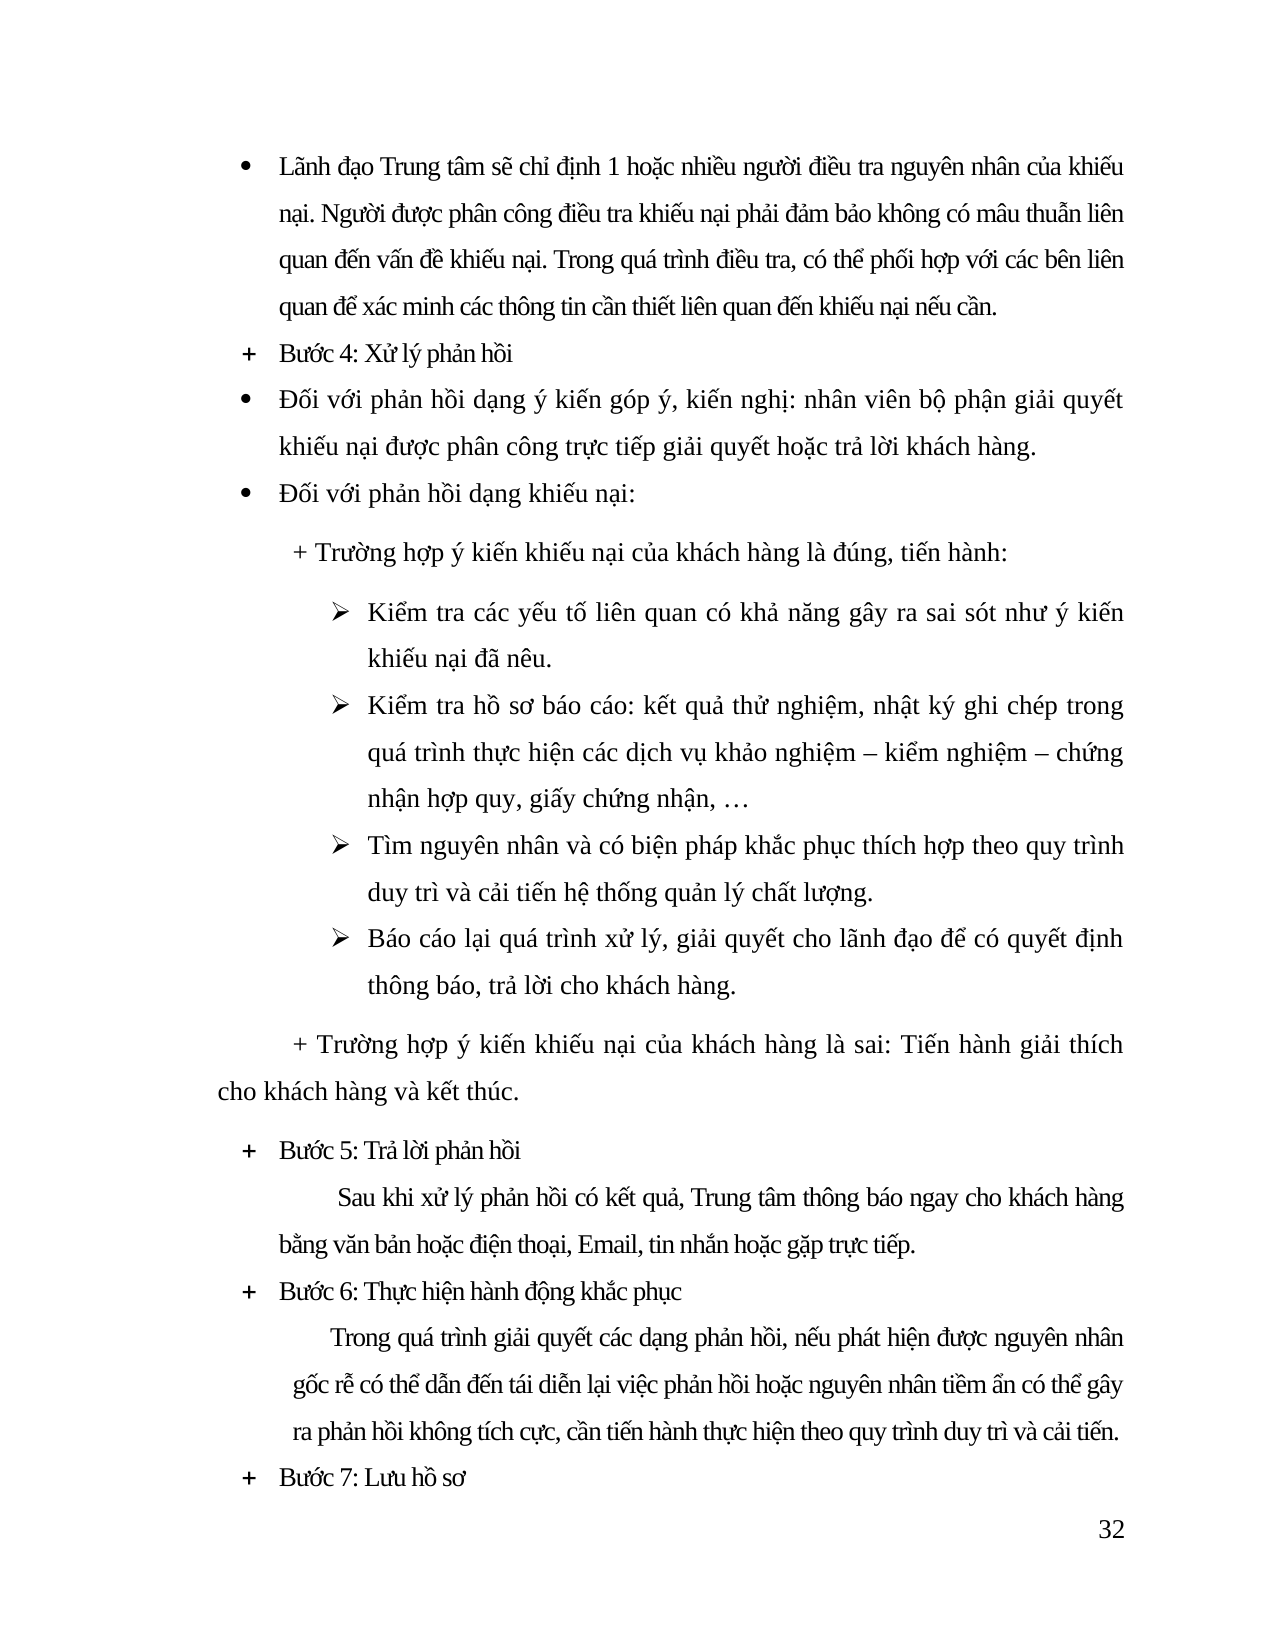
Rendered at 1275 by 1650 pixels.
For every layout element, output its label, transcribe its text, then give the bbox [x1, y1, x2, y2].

title Bước 4: Xử lý phản hồi [241, 337, 1125, 368]
list Đối với phản hồi dạng khiếu nại: [241, 477, 1125, 508]
list Đối với phản hồi dạng ý kiến góp ý, kiến nghị: nhân viên bộ phận giải quyết khiếu nại được phân công trực tiếp giải quyết hoặc trả lời khách hàng. [241, 384, 1125, 462]
list Báo cáo lại quá trình xử lý, giải quyết cho lãnh đạo để có quyết định thông báo, trả lời cho khách hàng. [330, 923, 1125, 1001]
title Bước 7: Lưu hồ sơ [241, 1461, 1125, 1493]
title Bước 6: Thực hiện hành động khắc phục [241, 1274, 1125, 1306]
title Lãnh đạo Trung tâm sẽ chỉ định 1 hoặc nhiều người điều tra nguyên nhân của khiếu nại. Người được phân công điều tra khiếu nại phải đảm bảo không có mâu thuẫn liên quan đến vấn đề khiếu nại. Trong quá trình điều tra, có thể phối hợp với các bên liên quan để xác minh các thông tin cần thiết liên quan đến khiếu nại nếu cần. [241, 150, 1125, 321]
list Kiểm tra hồ sơ báo cáo: kết quả thử nghiệm, nhật ký ghi chép trong quá trình thực hiện các dịch vụ khảo nghiệm – kiểm nghiệm – chứng nhận hợp quy, giấy chứng nhận, … [330, 689, 1125, 814]
list Tìm nguyên nhân và có biện pháp khắc phục thích hợp theo quy trình duy trì và cải tiến hệ thống quản lý chất lượng. [330, 829, 1125, 907]
text + Trường hợp ý kiến khiếu nại của khách hàng là đúng, tiến hành: [217, 536, 1125, 568]
list Kiểm tra các yếu tố liên quan có khả năng gây ra sai sót như ý kiến khiếu nại đã nêu. [330, 596, 1125, 673]
title Bước 5: Trả lời phản hồi [241, 1134, 1125, 1166]
text + Trường hợp ý kiến khiếu nại của khách hàng là sai: Tiến hành giải thích cho khách hàng và kết thúc. [217, 1028, 1125, 1106]
title Sau khi xử lý phản hồi có kết quả, Trung tâm thông báo ngay cho khách hàng bằng văn bản hoặc điện thoại, Email, tin nhắn hoặc gặp trực tiếp. [278, 1181, 1125, 1259]
title Trong quá trình giải quyết các dạng phản hồi, nếu phát hiện được nguyên nhân gốc rễ có thể dẫn đến tái diễn lại việc phản hồi hoặc nguyên nhân tiềm ẩn có thể gây ra phản hồi không tích cực, cần tiến hành thực hiện theo quy trình duy trì và cải tiến. [292, 1321, 1125, 1446]
